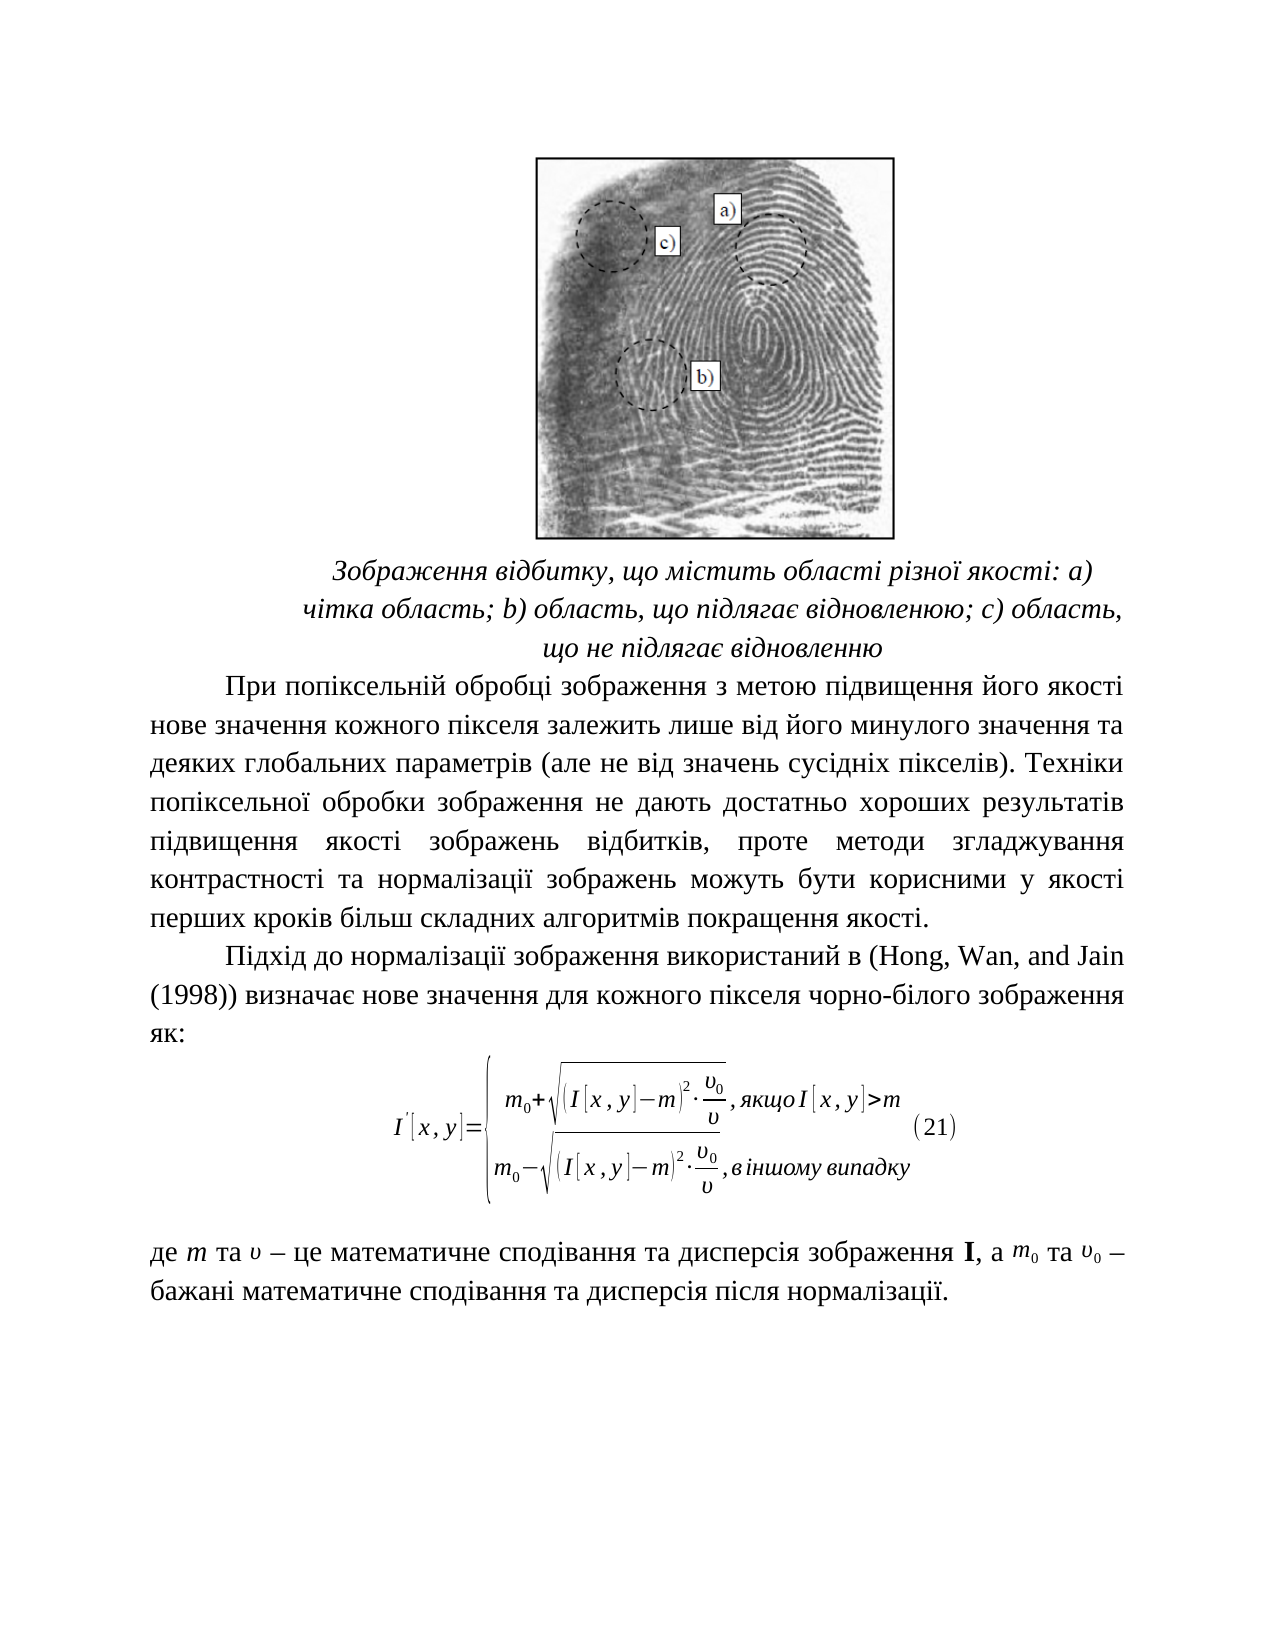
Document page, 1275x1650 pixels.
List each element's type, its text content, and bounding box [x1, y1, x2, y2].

list При попіксельній обробці зображення з метою підвищення його якості нове значення кожного пікселя залежить лише від його минулого значення та деяких глобальних параметрів (але не від значень сусідніх пікселів). Техніки попіксельної обробки зображення не дають достатньо хороших результатів підвищення якості зображень відбитків, проте методи згладжування контрастності та нормалізації зображень можуть бути корисними у якості перших кроків більш складних алгоритмів покращення якості. [150, 668, 1125, 933]
list Зображення відбитку, що містить області різної якості: а) чітка область; b) область, що підлягає відновленюю; c) область, що не підлягає відновленню [300, 553, 1125, 663]
picture [523, 150, 902, 549]
list Підхід до нормалізації зображення використаний в (Hong, Wan, and Jain (1998)) визначає нове значення для кожного пікселя чорно-білого зображення як: [150, 938, 1125, 1049]
text де m та – це математичне сподівання та дисперсія зображення І, а та – бажані математичне сподівання та дисперсія після нормалізації. [150, 1234, 1125, 1306]
